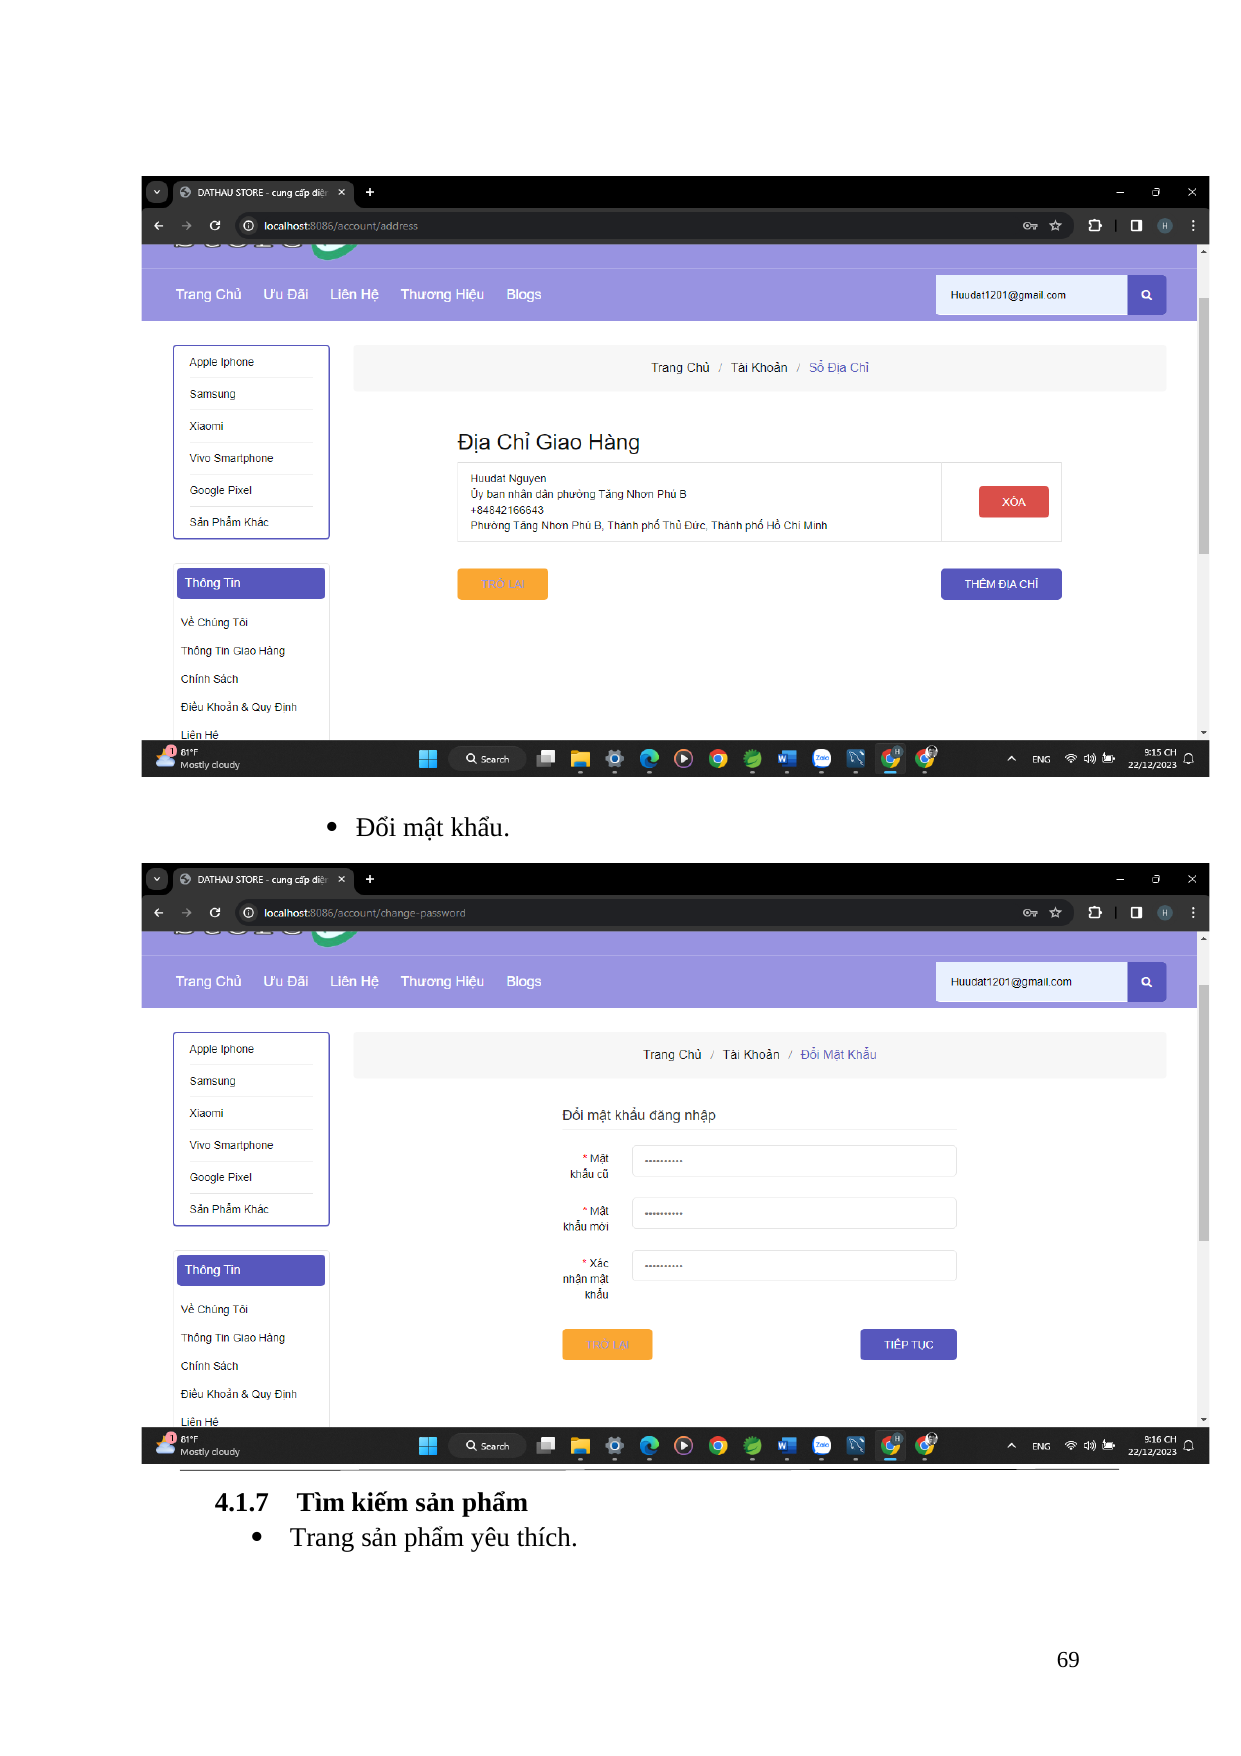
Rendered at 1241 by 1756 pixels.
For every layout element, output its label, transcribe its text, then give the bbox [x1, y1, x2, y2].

picture [141, 176, 1210, 777]
list Đổi mật khẩu. [327, 811, 1209, 842]
list Trang sản phẩm yêu thích. [252, 1521, 1209, 1552]
picture [141, 863, 1210, 1464]
subtitle Tìm kiếm sản phẩm [214, 1487, 1209, 1518]
